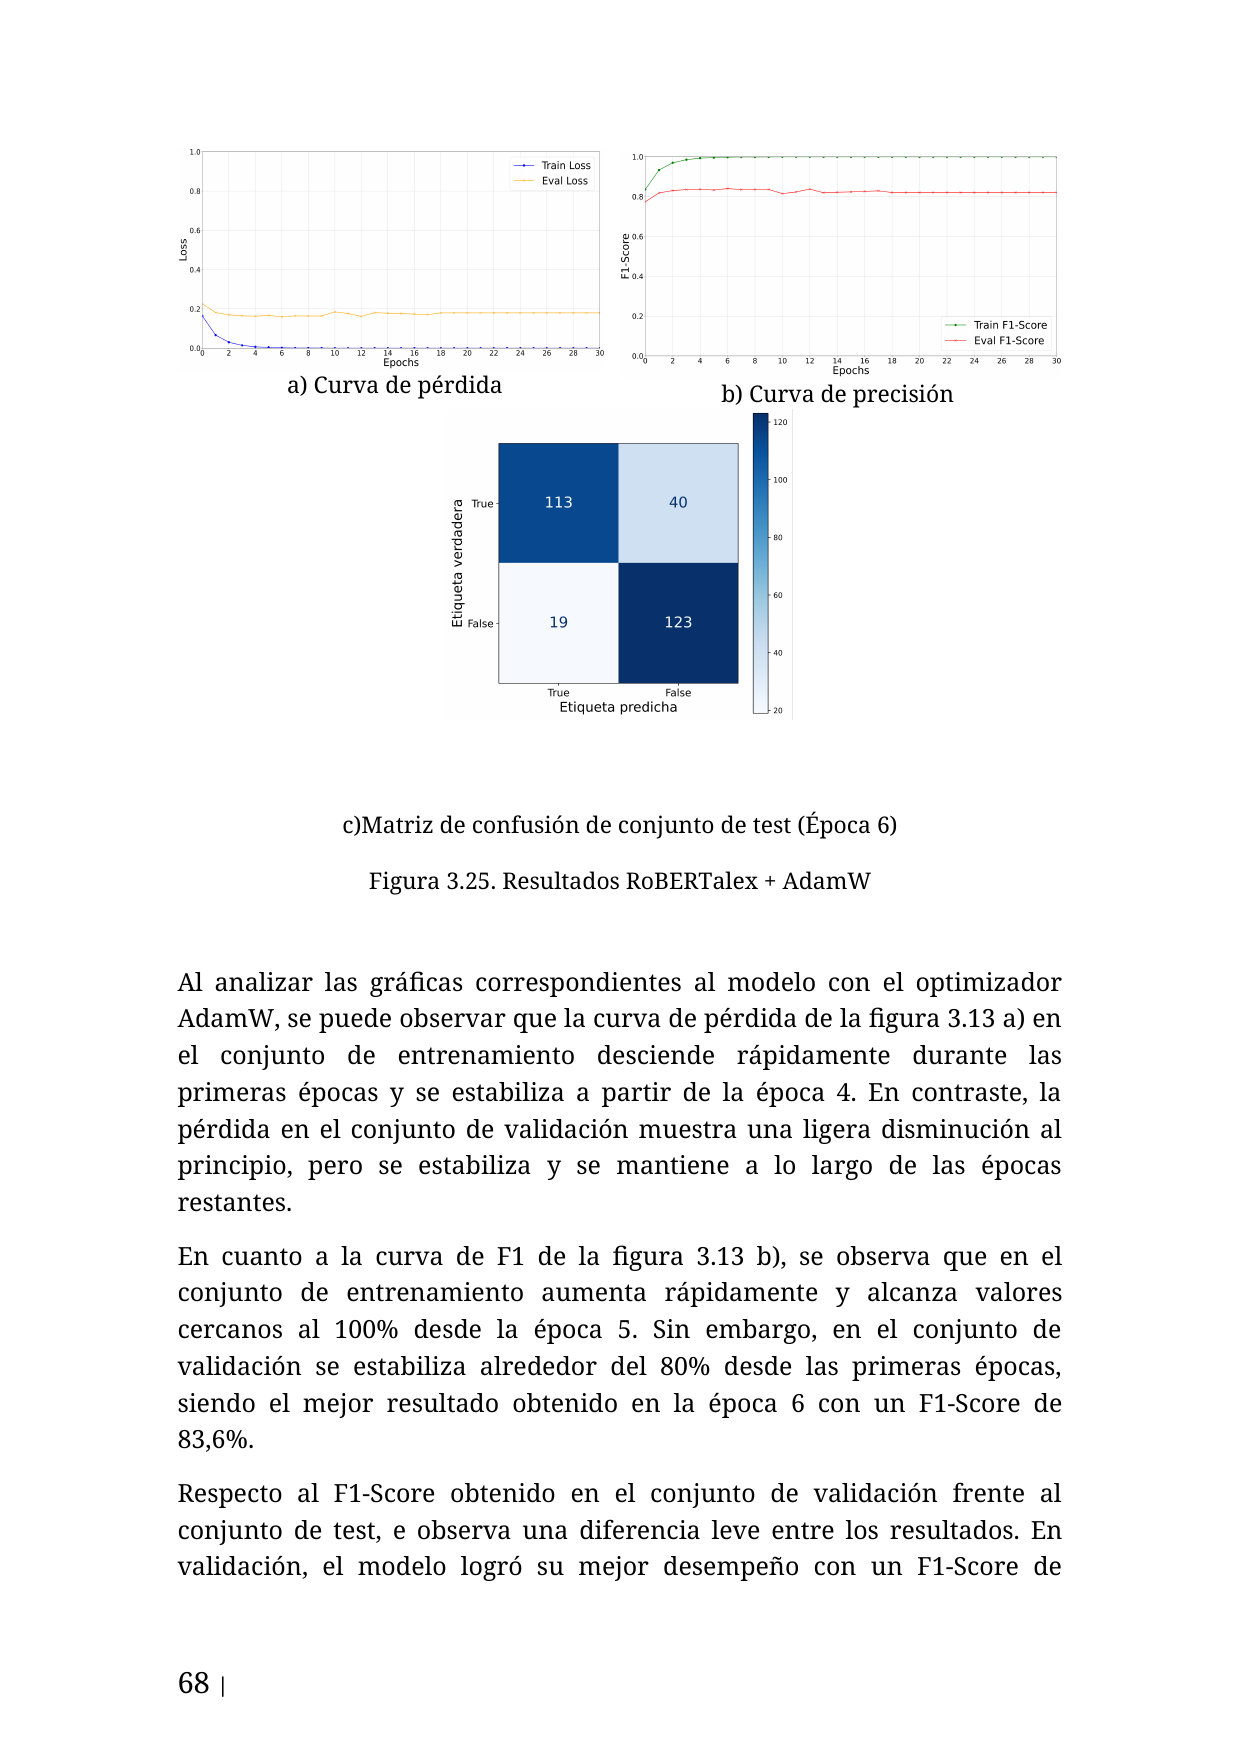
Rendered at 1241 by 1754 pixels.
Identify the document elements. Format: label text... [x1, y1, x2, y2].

table_header b) Curva de precisión [612, 148, 1063, 409]
picture [177, 147, 606, 370]
text Al analizar las gráficas correspondientes al modelo con el optimizador AdamW, se puede observar que la curva de pérdida de la figura 3.13 a) en el conjunto de entrenamiento desciende rápidamente durante las primeras épocas y se estabiliza a partir de la época 4. En contraste, la pérdida en el conjunto de validación muestra una ligera disminución al principio, pero se estabiliza y se mantiene a lo largo de las épocas restantes. [177, 964, 1063, 1219]
picture [447, 409, 793, 720]
table_cell c)Matriz de confusión de conjunto de test (Época 6) [177, 409, 1063, 840]
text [177, 1476, 1063, 1583]
text En cuanto a la curva de F1 de la figura 3.13 b), se observa que en el conjunto de entrenamiento aumenta rápidamente y alcanza valores cercanos al 100% desde la época 5. Sin embargo, en el conjunto de validación se estabiliza alrededor del 80% desde las primeras épocas, siendo el mejor resultado obtenido en la época 6 con un F1-Score de 83,6%. [177, 1238, 1063, 1456]
picture [619, 152, 1063, 378]
table_header a) Curva de pérdida [177, 148, 612, 409]
